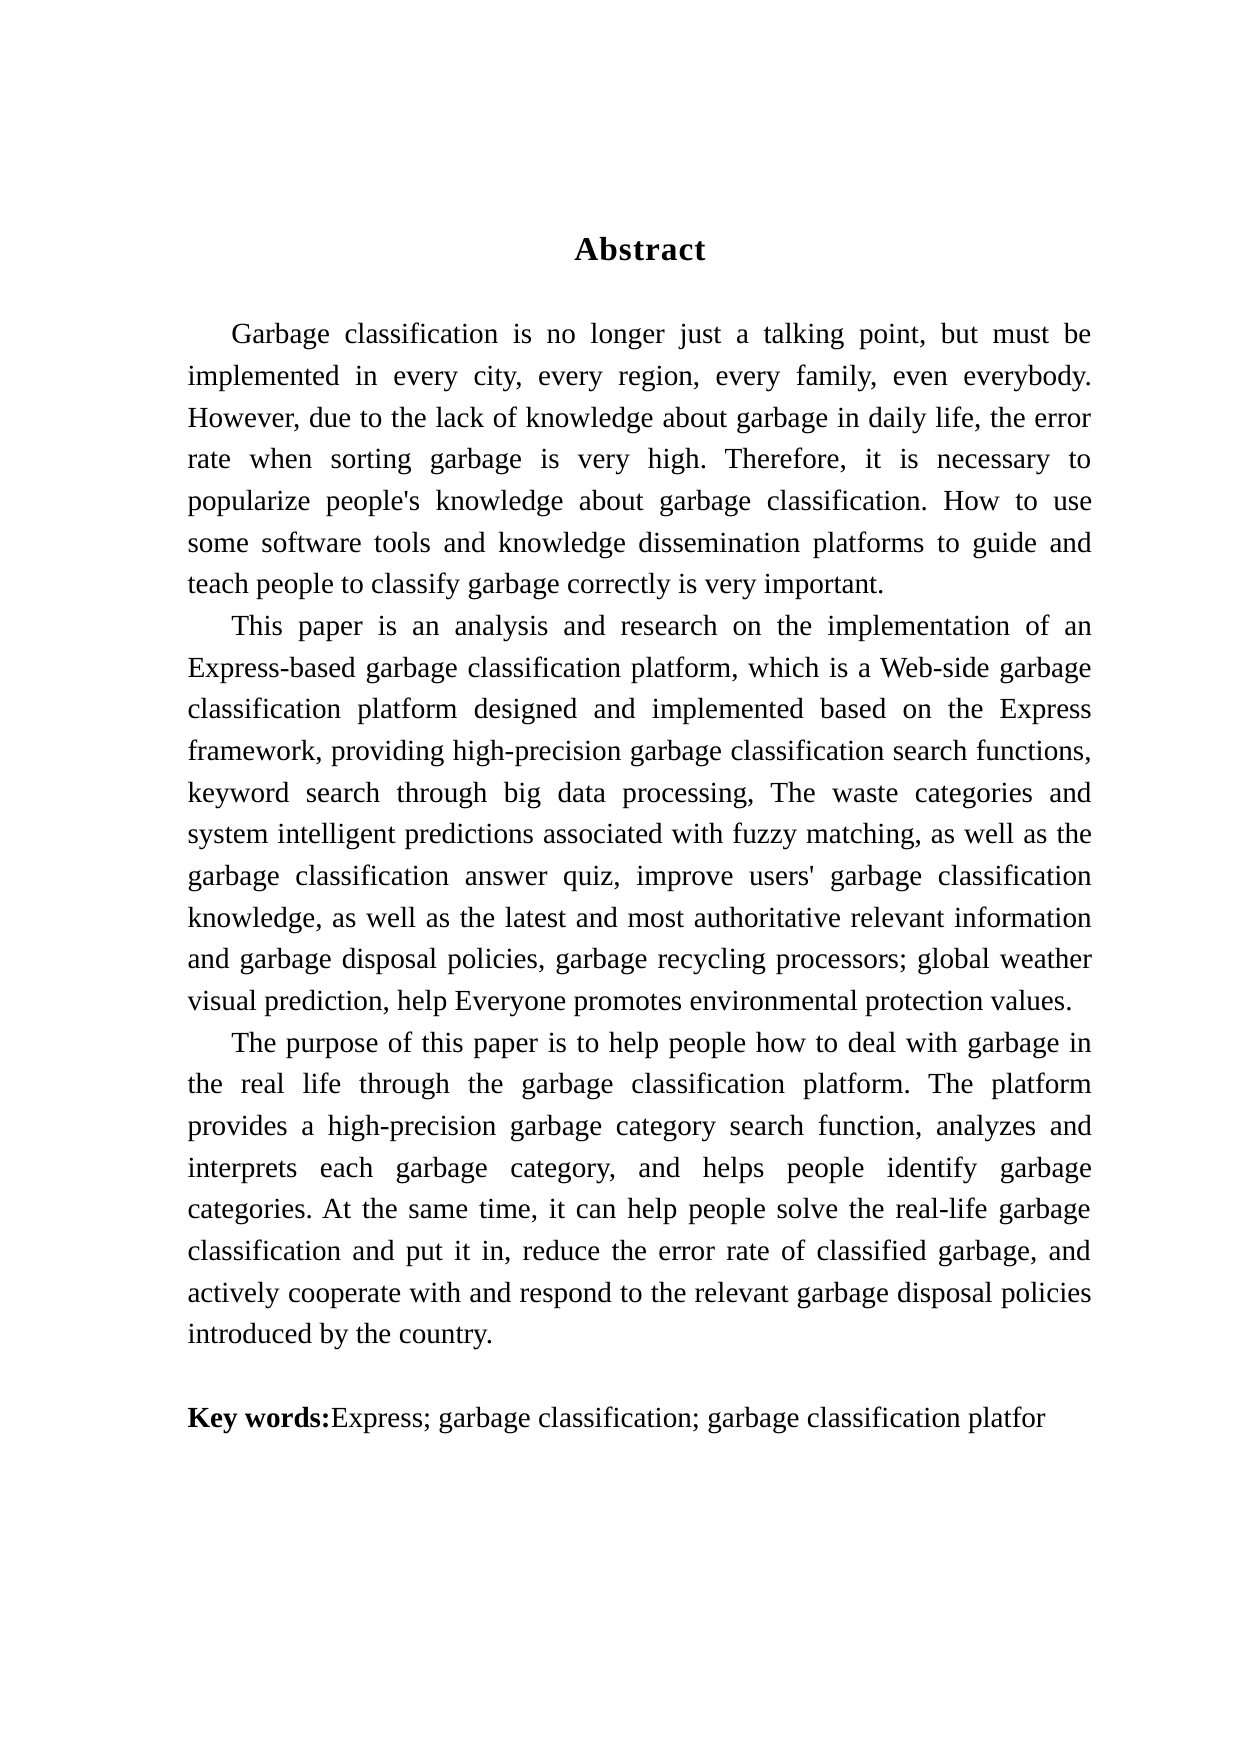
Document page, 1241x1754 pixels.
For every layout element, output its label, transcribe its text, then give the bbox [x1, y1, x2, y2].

text Abstract [187, 227, 1092, 269]
title Garbage classification is no longer just a talking point, but must be implemented in every city, every region, every family, even everybody. However, due to the lack of knowledge about garbage in daily life, the error rate when sorting garbage is very high. Therefore, it is necessary to popularize people's knowledge about garbage classification. How to use some software tools and knowledge dissemination platforms to guide and teach people to classify garbage correctly is very important. [187, 311, 1092, 602]
title This paper is an analysis and research on the implementation of an Express-based garbage classification platform, which is a Web-side garbage classification platform designed and implemented based on the Express framework, providing high-precision garbage classification search functions, keyword search through big data processing, The waste categories and system intelligent predictions associated with fuzzy matching, as well as the garbage classification answer quiz, improve users' garbage classification knowledge, as well as the latest and most authoritative relevant information and garbage disposal policies, garbage recycling processors; global weather visual prediction, help Everyone promotes environmental protection values. [187, 602, 1092, 1019]
title The purpose of this paper is to help people how to deal with garbage in the real life through the garbage classification platform. The platform provides a high-precision garbage category search function, analyzes and interprets each garbage category, and helps people identify garbage categories. At the same time, it can help people solve the real-life garbage classification and put it in, reduce the error rate of classified garbage, and actively cooperate with and respond to the relevant garbage disposal policies introduced by the country. [187, 1019, 1092, 1352]
title Key words:Express; garbage classification; garbage classification platfor [187, 1394, 1092, 1436]
